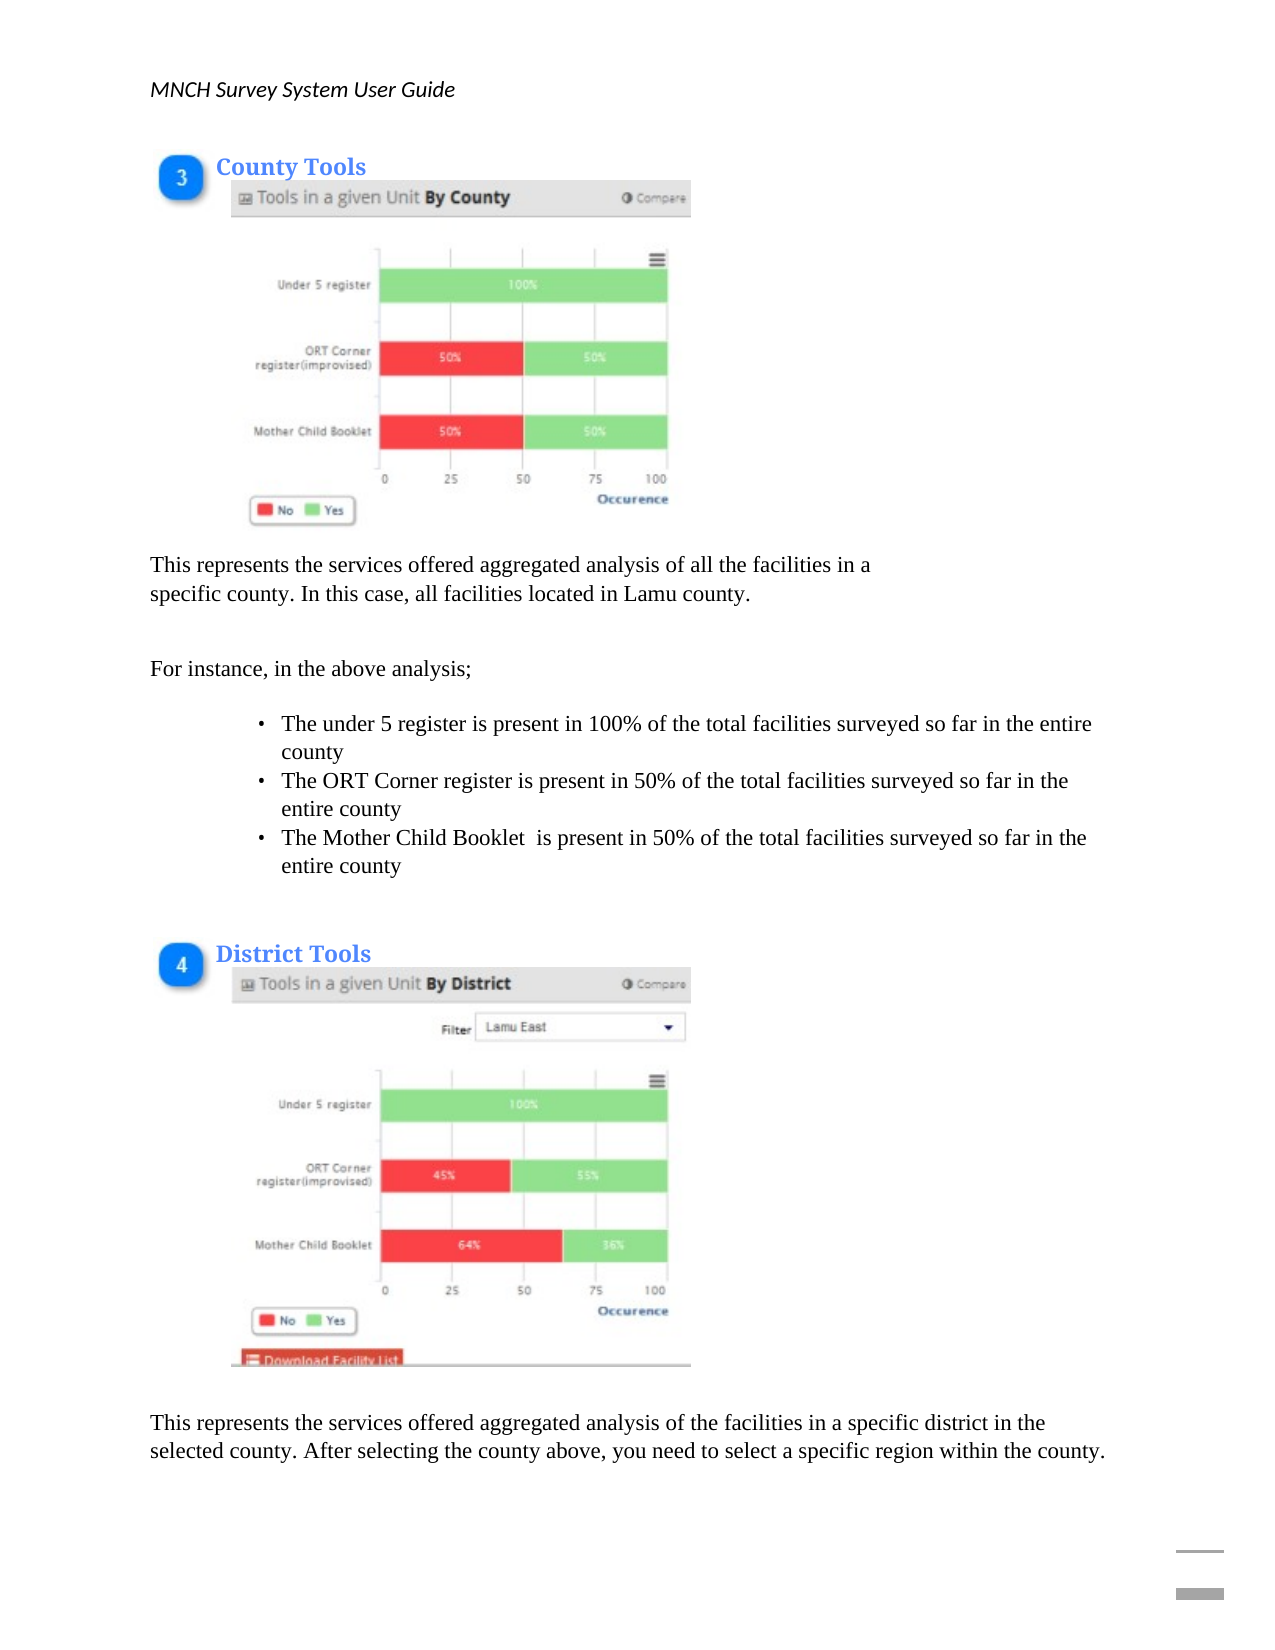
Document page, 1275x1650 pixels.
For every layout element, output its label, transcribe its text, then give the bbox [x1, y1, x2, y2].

text This represents the services offered aggregated analysis of the facilities in a specific district in the selected county. After selecting the county above, you need to select a specific region within the county. [150, 1409, 1125, 1463]
text This represents the services offered aggregated analysis of all the facilities in a specific county. In this case, all facilities located in Lamu county. [150, 551, 937, 606]
list The under 5 register is present in 100% of the total facilities surveyed so far in the entire county [257, 709, 1124, 764]
picture [153, 937, 216, 999]
list The Mother Child Booklet is present in 50% of the total facilities surveyed so far in the entire county [257, 823, 1124, 879]
picture [231, 180, 691, 545]
picture [231, 967, 691, 1367]
list The ORT Corner register is present in 50% of the total facilities surveyed so far in the entire county [257, 766, 1124, 821]
picture [153, 149, 216, 213]
text For instance, in the above analysis; [150, 655, 1125, 681]
